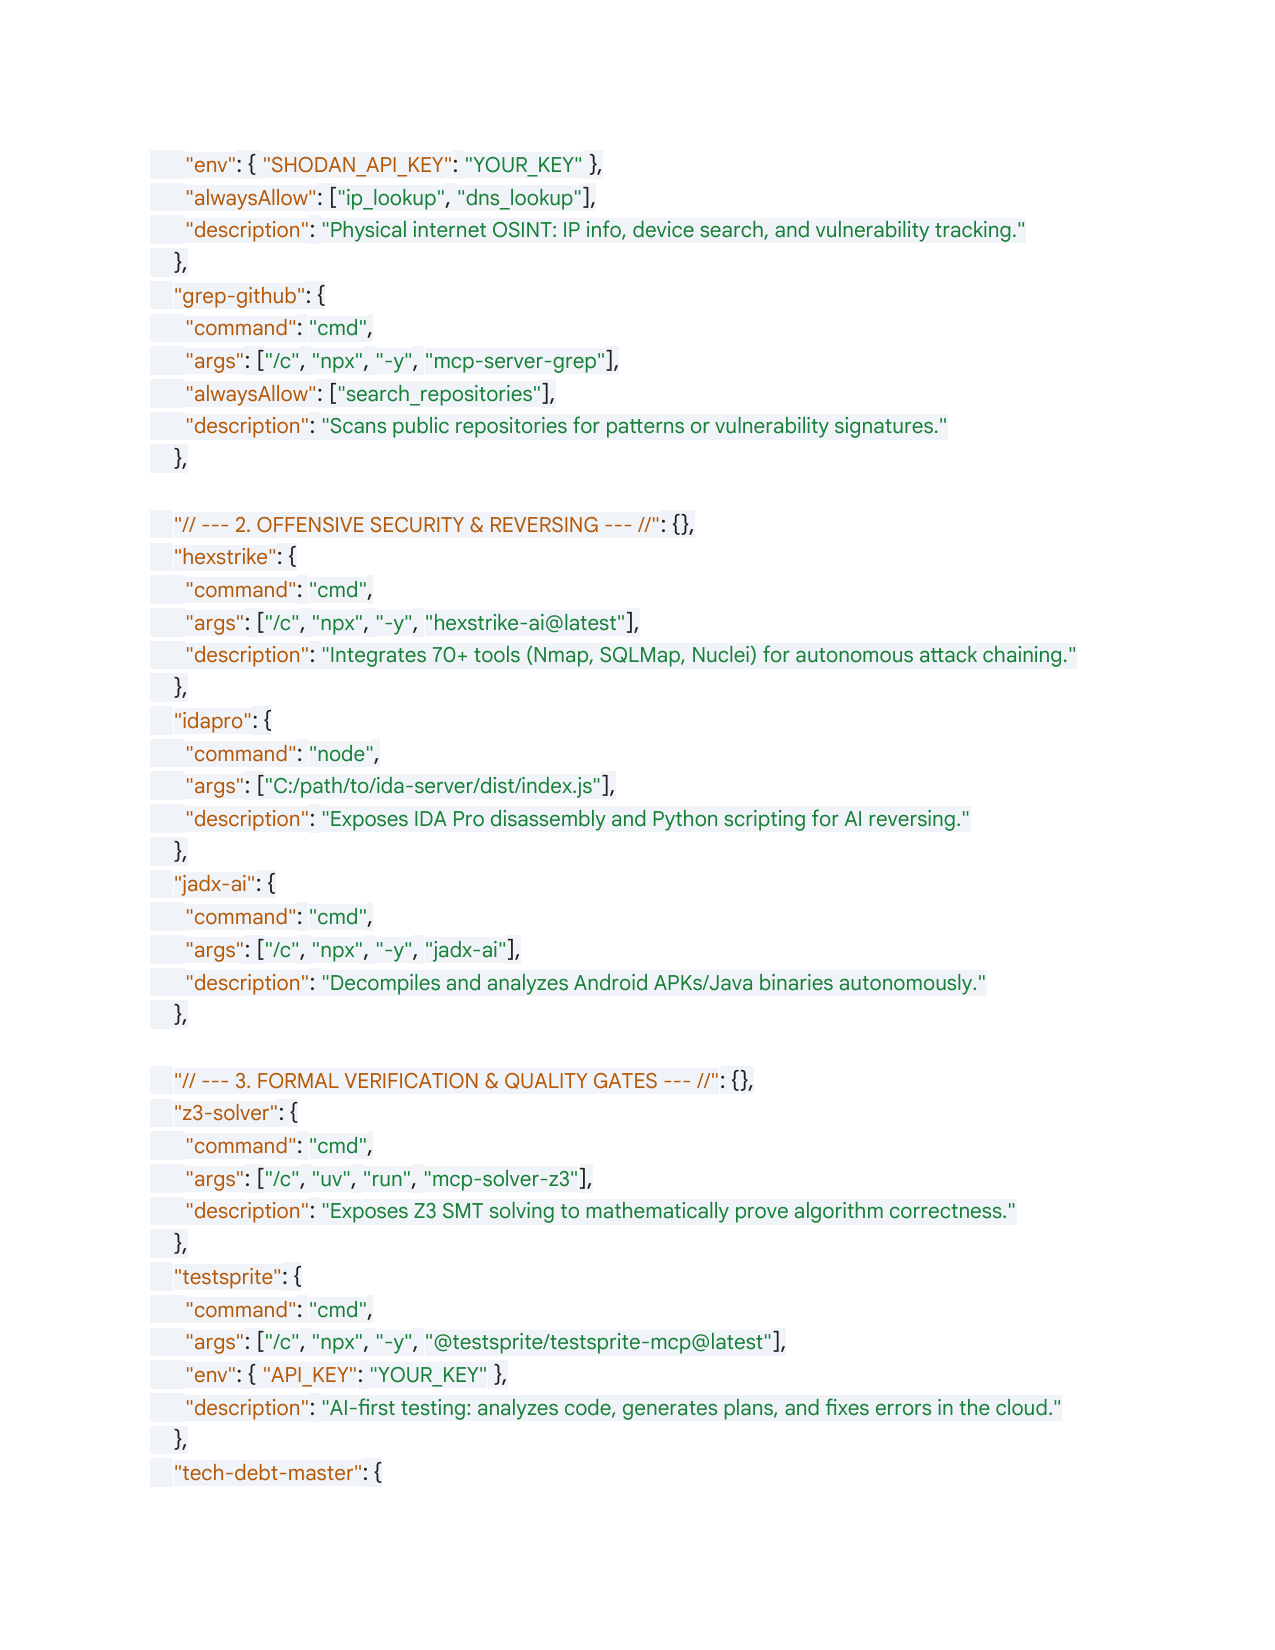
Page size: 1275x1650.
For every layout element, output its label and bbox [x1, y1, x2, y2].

text [150, 150, 1125, 1487]
